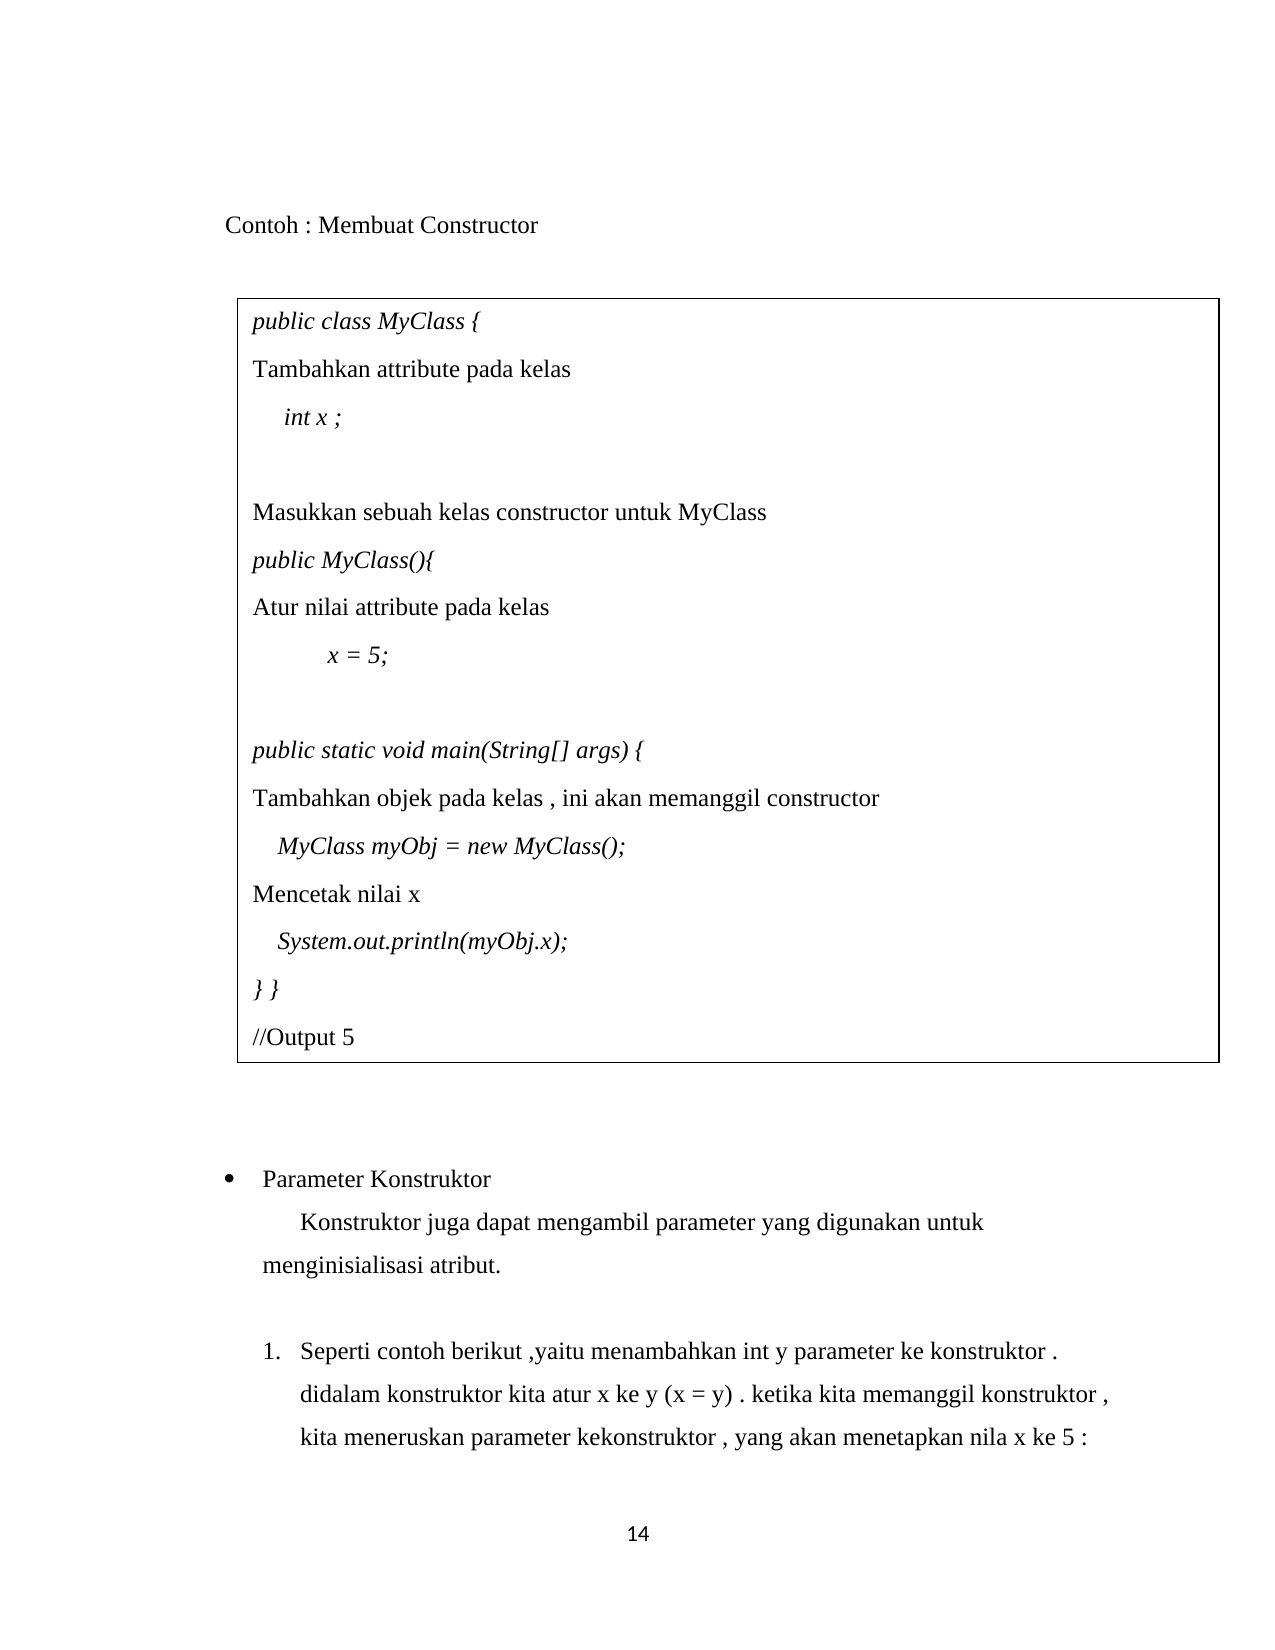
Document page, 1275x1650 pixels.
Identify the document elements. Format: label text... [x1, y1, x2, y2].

list Parameter Konstruktor [225, 1164, 1125, 1192]
text Contoh : Membuat Constructor [150, 210, 1125, 238]
list Konstruktor juga dapat mengambil parameter yang digunakan untuk menginisialisasi atribut. [262, 1207, 1125, 1279]
list Seperti contoh berikut ,yaitu menambahkan int y parameter ke konstruktor . didalam konstruktor kita atur x ke y (x = y) . ketika kita memanggil konstruktor , kita meneruskan parameter kekonstruktor , yang akan menetapkan nila x ke 5 : [262, 1336, 1125, 1451]
